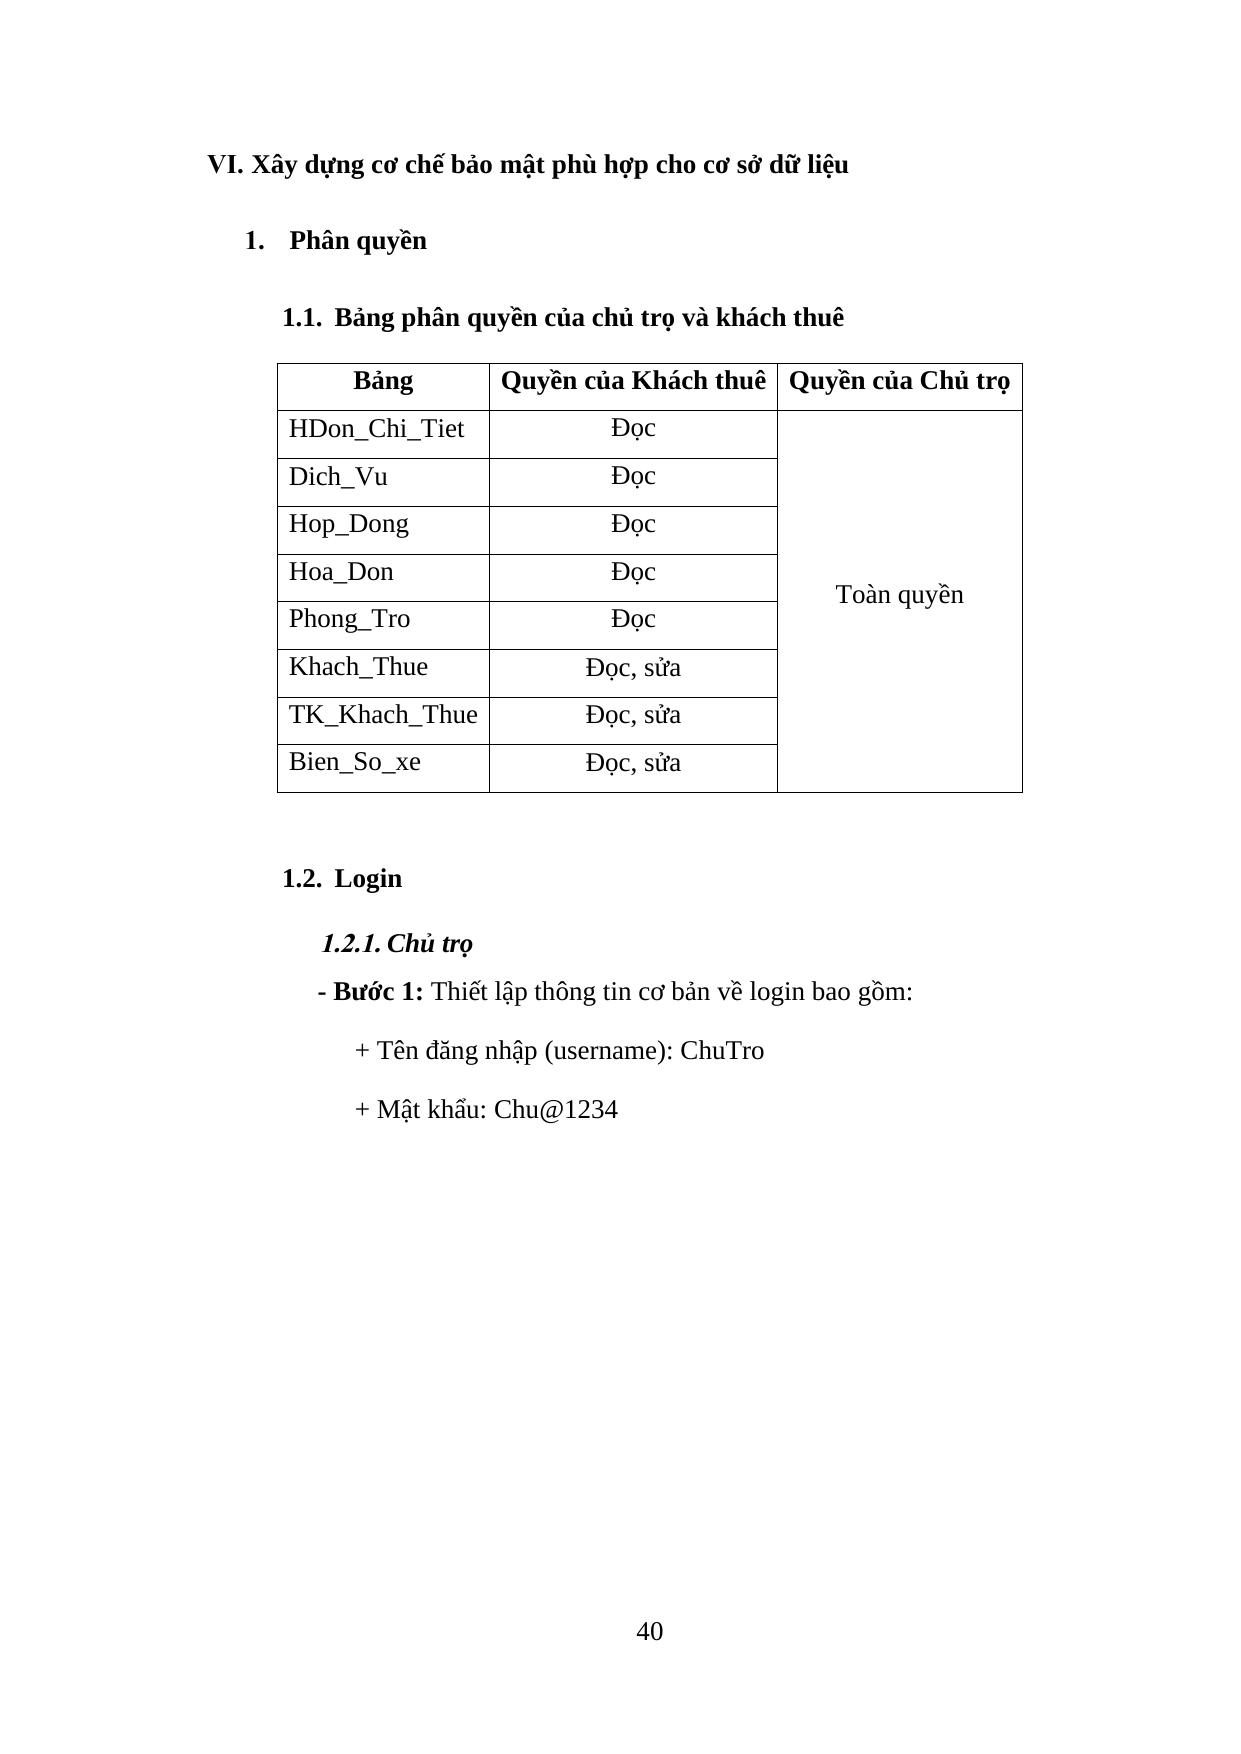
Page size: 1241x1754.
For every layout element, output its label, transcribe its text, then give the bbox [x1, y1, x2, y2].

subtitle Bảng phân quyền của chủ trọ và khách thuê [282, 301, 1092, 332]
table_cell Toàn quyền [778, 411, 1022, 792]
table_cell Dich_Vu [278, 459, 489, 506]
subtitle Chủ trọ [319, 927, 1092, 958]
table_cell Đọc, sửa [490, 698, 777, 744]
subtitle Phân quyền [244, 224, 1092, 256]
table_header Quyền của Khách thuê [490, 364, 777, 410]
table_cell Đọc [490, 411, 777, 458]
table_header Bảng [278, 364, 489, 410]
table_cell Đọc, sửa [490, 745, 777, 792]
table_cell Đọc [490, 555, 777, 601]
table_cell Đọc, sửa [490, 650, 777, 697]
table_cell Đọc [490, 602, 777, 649]
table_header Quyền của Chủ trọ [778, 364, 1022, 410]
subtitle Xây dựng cơ chế bảo mật phù hợp cho cơ sở dữ liệu [207, 148, 1092, 179]
table_cell Đọc [490, 459, 777, 506]
table_cell Khach_Thue [278, 650, 489, 697]
subtitle Login [282, 862, 1092, 893]
table_cell Hop_Dong [278, 507, 489, 553]
table_cell Hoa_Don [278, 555, 489, 601]
text + Mật khẩu: Chu@1234 [207, 1094, 1092, 1125]
table_cell Bien_So_xe [278, 745, 489, 792]
text - Bước 1: Thiết lập thông tin cơ bản về login bao gồm: [317, 975, 1092, 1006]
table_cell TK_Khach_Thue [278, 698, 489, 744]
table_cell Đọc [490, 507, 777, 553]
text + Tên đăng nhập (username): ChuTro [207, 1034, 1092, 1066]
table_cell Phong_Tro [278, 602, 489, 649]
table_cell HDon_Chi_Tiet [278, 411, 489, 458]
